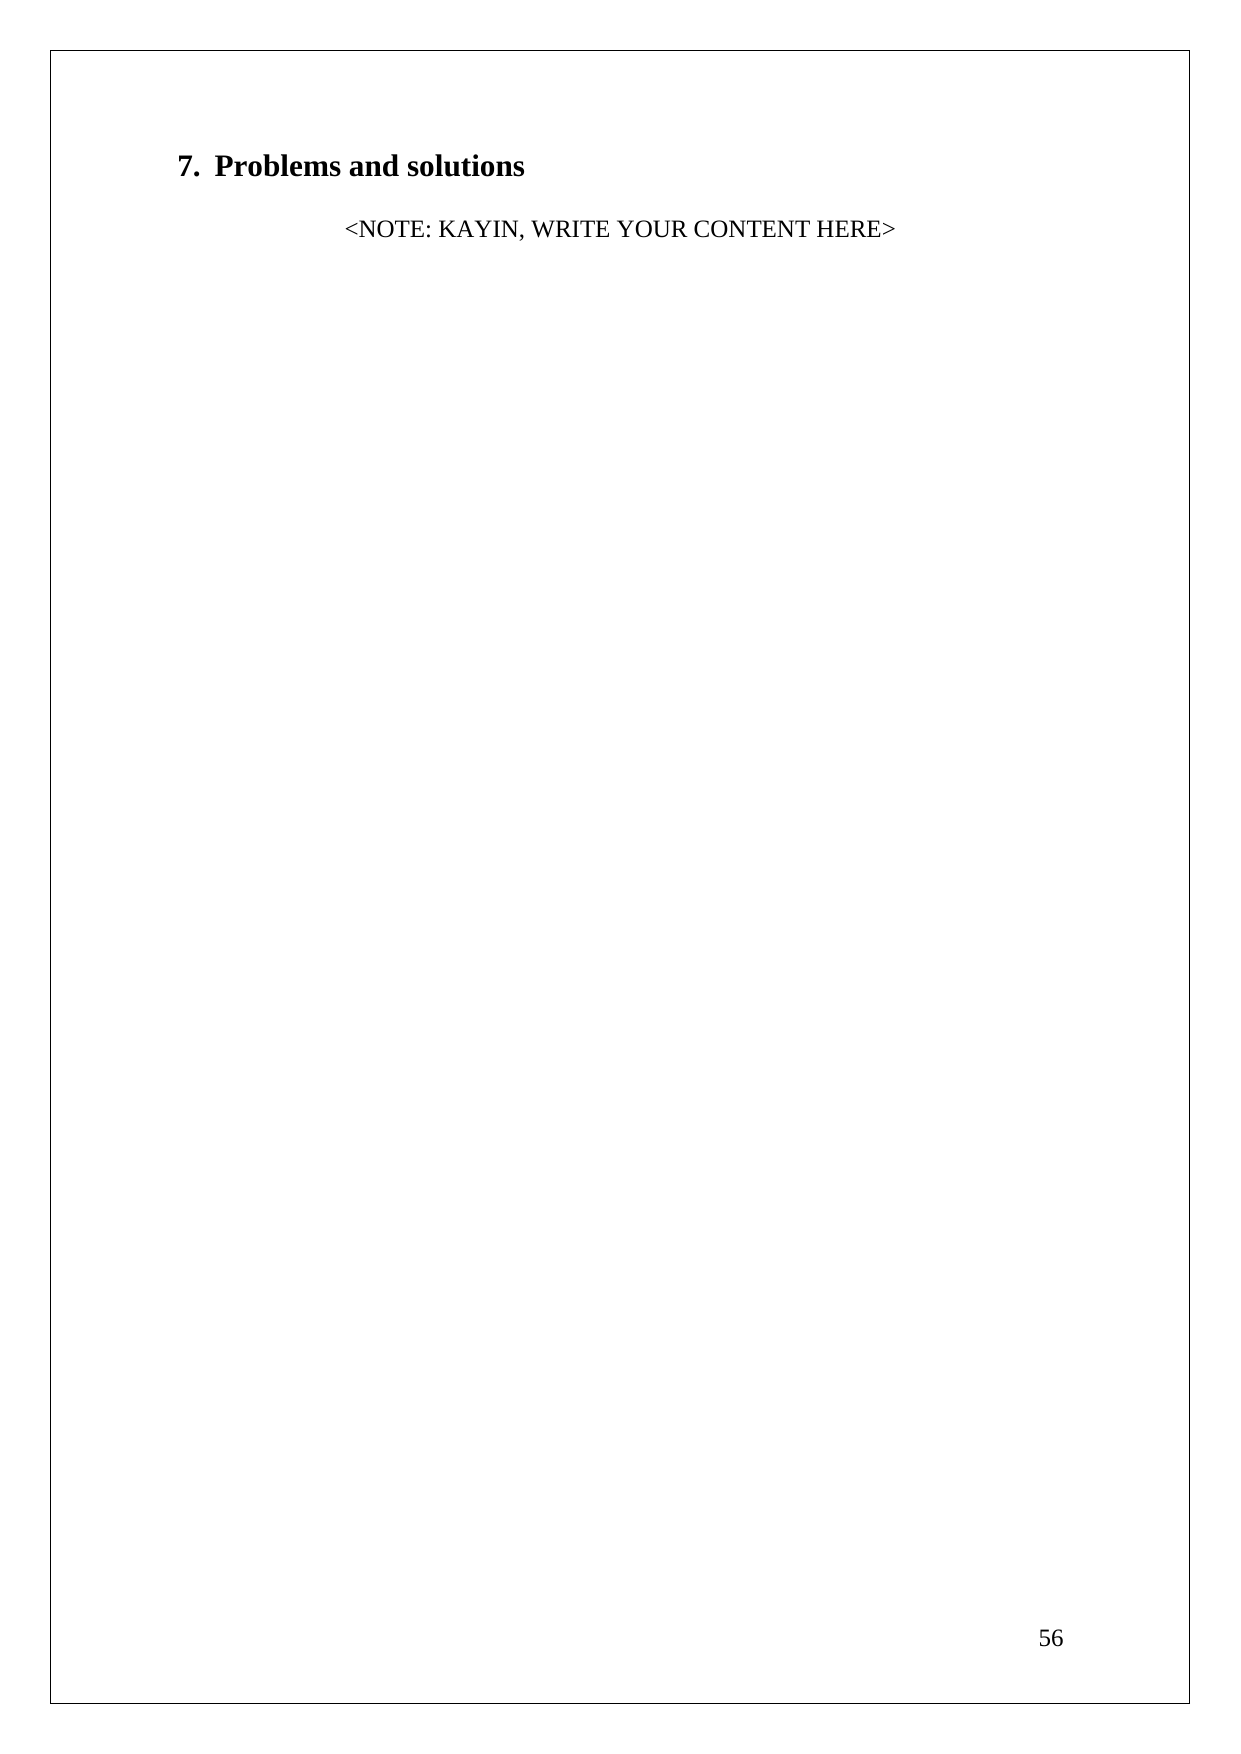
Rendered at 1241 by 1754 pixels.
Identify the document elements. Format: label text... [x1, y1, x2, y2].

text <NOTE: KAYIN, WRITE YOUR CONTENT HERE> [177, 214, 1063, 243]
subtitle Problems and solutions [177, 148, 1063, 183]
